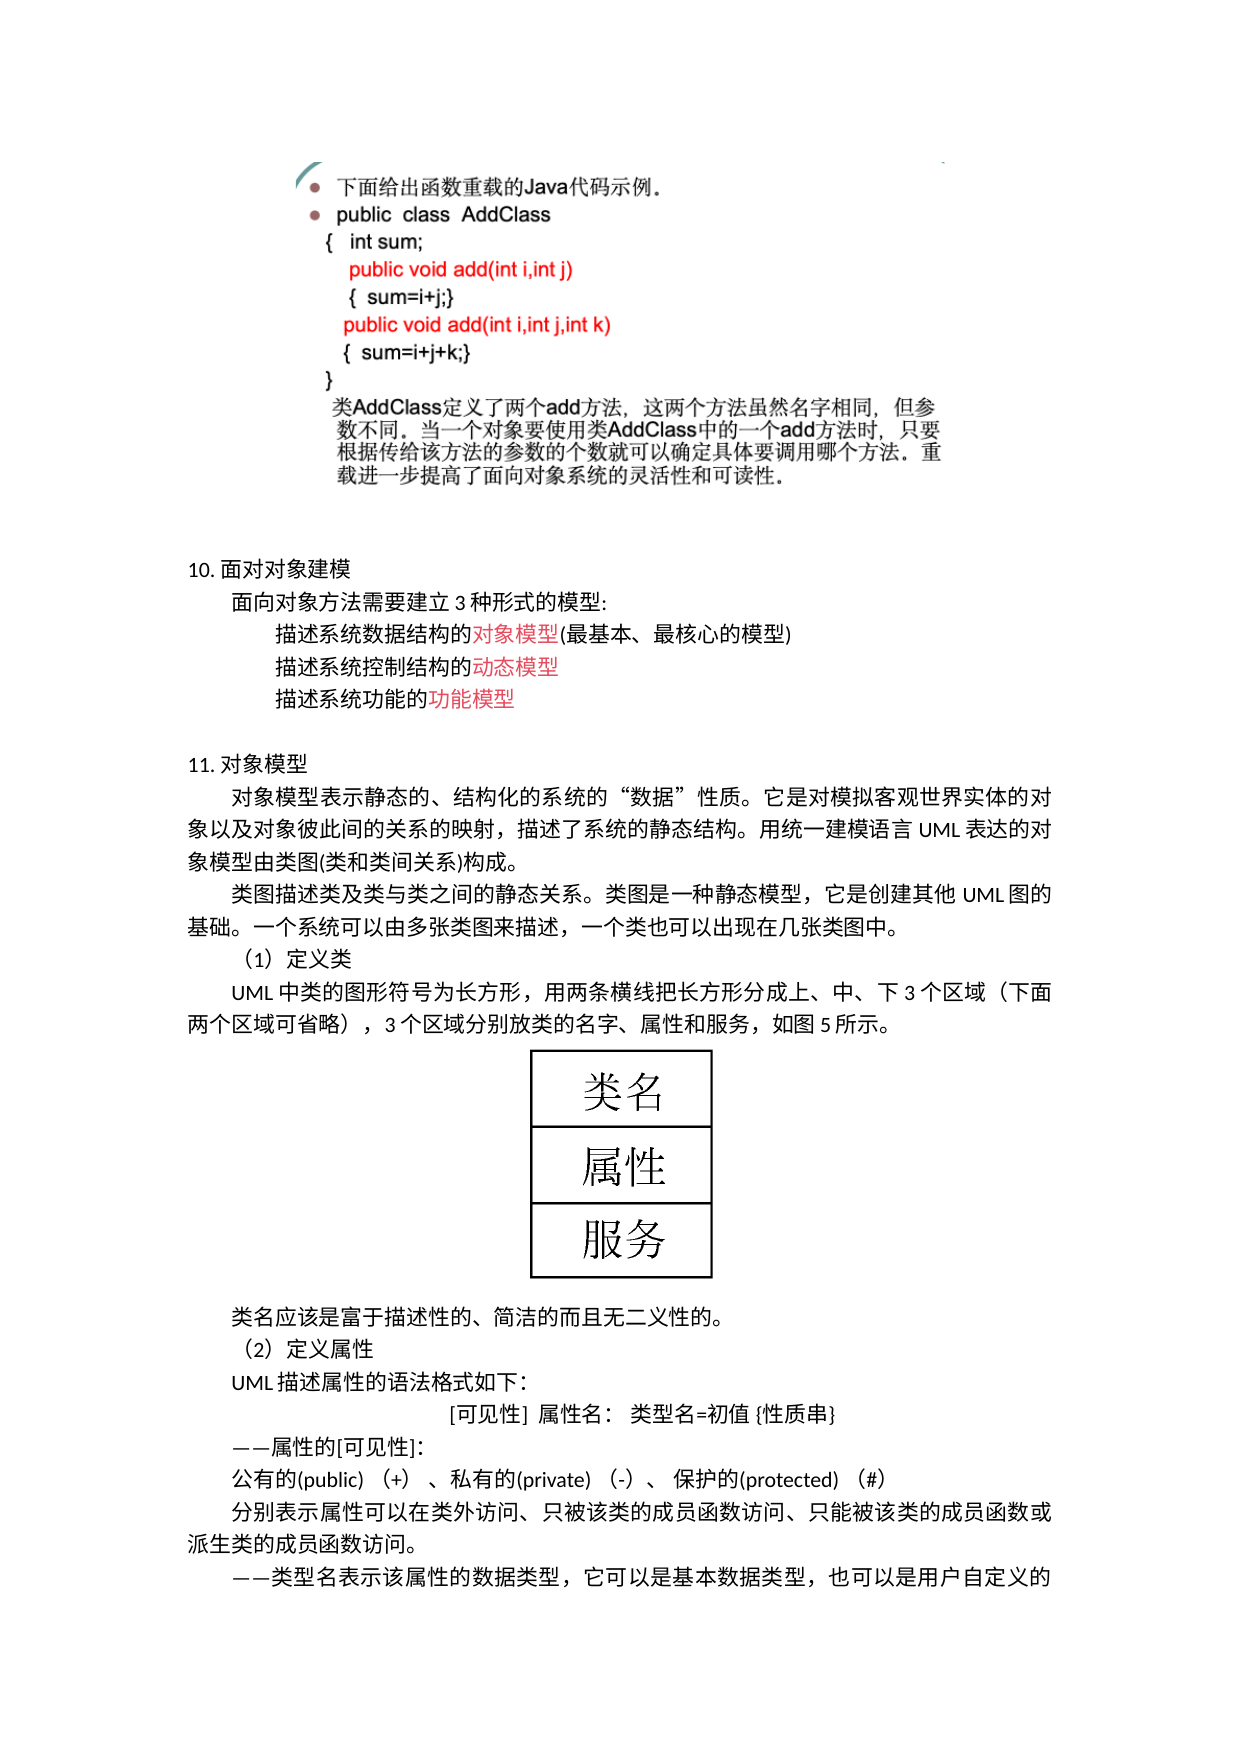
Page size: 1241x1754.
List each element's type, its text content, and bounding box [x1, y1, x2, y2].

list 类名应该是富于描述性的、简洁的而且无二义性的。 [187, 1299, 1053, 1332]
list 对象模型表示静态的、结构化的系统的“数据”性质。它是对模拟客观世界实体的对象以及对象彼此间的关系的映射，描述了系统的静态结构。用统一建模语言UML表达的对象模型由类图(类和类间关系)构成。 [187, 779, 1053, 877]
list 描述系统功能的功能模型 [231, 682, 1053, 714]
picture [295, 162, 945, 508]
picture [518, 1039, 723, 1292]
list 描述系统数据结构的对象模型(最基本、最核心的模型) [231, 617, 1053, 649]
list 面向对象方法需要建立3种形式的模型: [187, 584, 1053, 617]
list UML描述属性的语法格式如下： [187, 1364, 1053, 1397]
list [187, 1559, 1053, 1592]
list 分别表示属性可以在类外访问、只被该类的成员函数访问、只能被该类的成员函数或派生类的成员函数访问。 [187, 1494, 1053, 1559]
list 对象模型 [187, 747, 1053, 779]
list 类图描述类及类与类之间的静态关系。类图是一种静态模型，它是创建其他UML图的基础。一个系统可以由多张类图来描述，一个类也可以出现在几张类图中。 [187, 877, 1053, 942]
list ——属性的[可见性]： [187, 1429, 1053, 1462]
list [可见性] 属性名： 类型名=初值 {性质串} [187, 1397, 1053, 1429]
list （1）定义类 [187, 942, 1053, 974]
list 公有的(public) （+） 、私有的(private) （-）、 保护的(protected) （#） [187, 1462, 1053, 1494]
list UML中类的图形符号为长方形，用两条横线把长方形分成上、中、下3个区域（下面两个区域可省略），3个区域分别放类的名字、属性和服务，如图5所示。 [187, 974, 1053, 1039]
list 面对对象建模 [187, 552, 1053, 584]
list （2）定义属性 [187, 1332, 1053, 1364]
list 描述系统控制结构的动态模型 [231, 649, 1053, 682]
